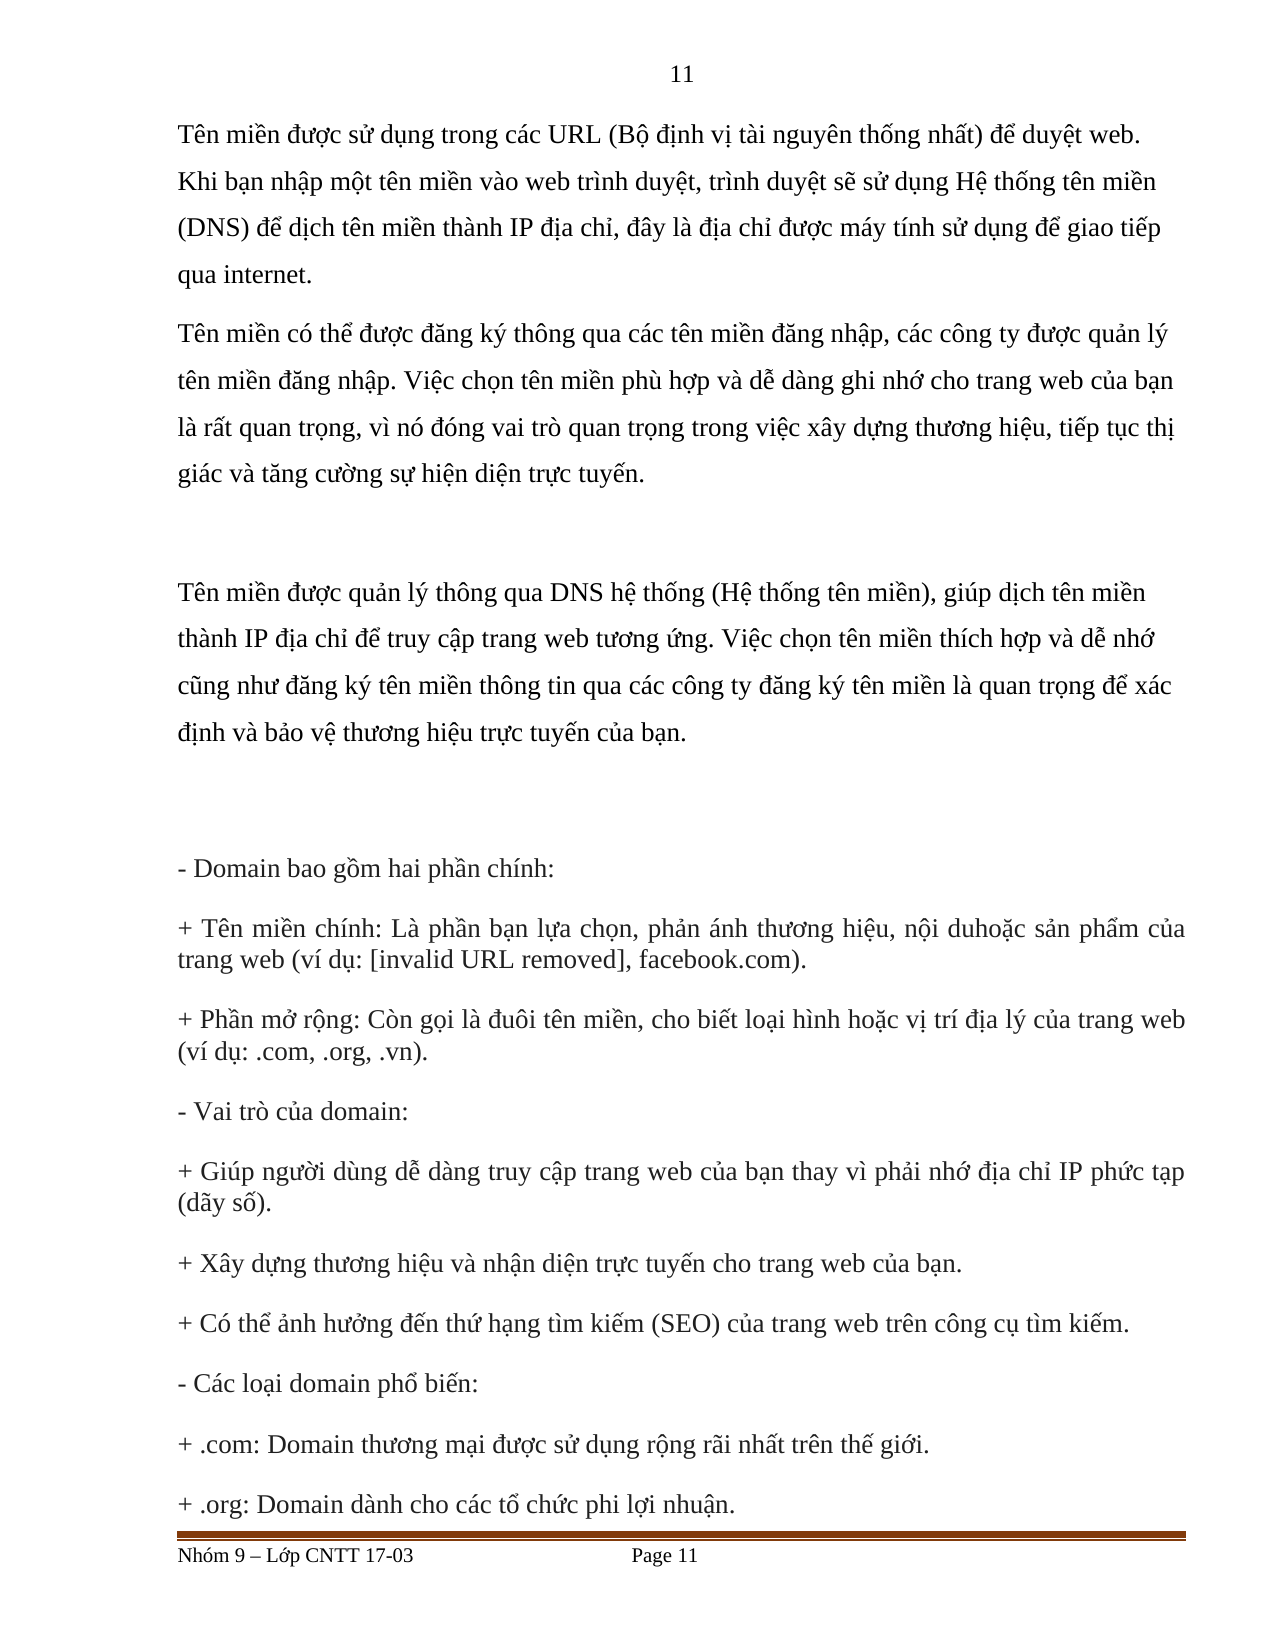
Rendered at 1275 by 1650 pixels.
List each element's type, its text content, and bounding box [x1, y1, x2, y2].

text + .com: Domain thương mại được sử dụng rộng rãi nhất trên thế giới. [177, 1428, 1186, 1459]
text - Vai trò của domain: [177, 1095, 1186, 1126]
text + Có thể ảnh hưởng đến thứ hạng tìm kiếm (SEO) của trang web trên công cụ tìm kiếm. [177, 1307, 1186, 1338]
text Tên miền được quản lý thông qua DNS hệ thống (Hệ thống tên miền), giúp dịch tên miền thành IP địa chỉ để truy cập trang web tương ứng. Việc chọn tên miền thích hợp và dễ nhớ cũng như đăng ký tên miền thông tin qua các công ty đăng ký tên miền là quan trọng để xác định và bảo vệ thương hiệu trực tuyến của bạn. [177, 576, 1186, 747]
text - Các loại domain phổ biến: [177, 1367, 1186, 1398]
text - Domain bao gồm hai phần chính: [177, 852, 1186, 883]
text + Tên miền chính: Là phần bạn lựa chọn, phản ánh thương hiệu, nội duhoặc sản phẩm của trang web (ví dụ: [invalid URL removed], facebook.com). [177, 912, 1186, 974]
text Tên miền được sử dụng trong các URL (Bộ định vị tài nguyên thống nhất) để duyệt web. Khi bạn nhập một tên miền vào web trình duyệt, trình duyệt sẽ sử dụng Hệ thống tên miền (DNS) để dịch tên miền thành IP địa chỉ, đây là địa chỉ được máy tính sử dụng để giao tiếp qua internet. [177, 118, 1186, 289]
text Tên miền có thể được đăng ký thông qua các tên miền đăng nhập, các công ty được quản lý tên miền đăng nhập. Việc chọn tên miền phù hợp và dễ dàng ghi nhớ cho trang web của bạn là rất quan trọng, vì nó đóng vai trò quan trọng trong việc xây dựng thương hiệu, tiếp tục thị giác và tăng cường sự hiện diện trực tuyến. [177, 317, 1186, 488]
text + Phần mở rộng: Còn gọi là đuôi tên miền, cho biết loại hình hoặc vị trí địa lý của trang web (ví dụ: .com, .org, .vn). [177, 1003, 1186, 1066]
text + Xây dựng thương hiệu và nhận diện trực tuyến cho trang web của bạn. [177, 1247, 1186, 1278]
text + .org: Domain dành cho các tổ chức phi lợi nhuận. [177, 1488, 1186, 1519]
text + Giúp người dùng dễ dàng truy cập trang web của bạn thay vì phải nhớ địa chỉ IP phức tạp (dãy số). [177, 1155, 1186, 1218]
